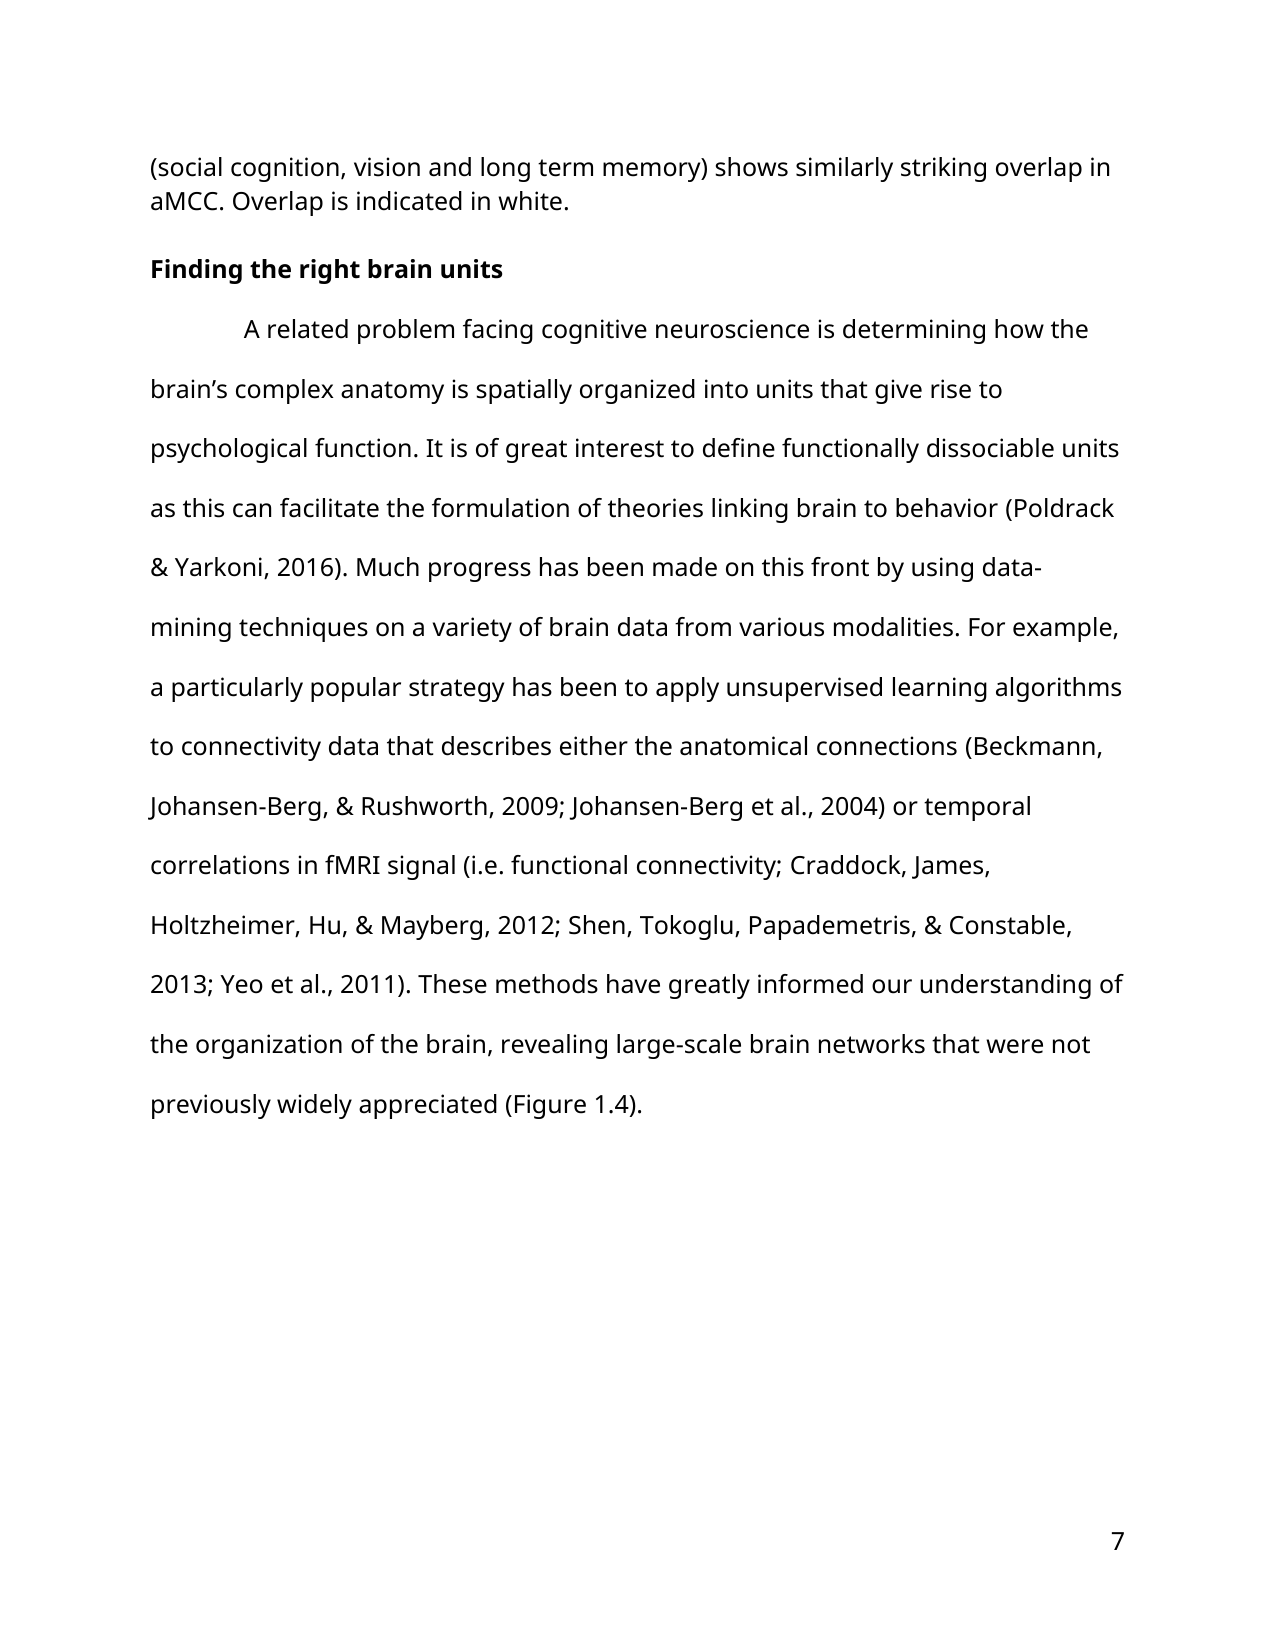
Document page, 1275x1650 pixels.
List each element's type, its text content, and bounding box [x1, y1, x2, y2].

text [150, 150, 1125, 218]
text A related problem facing cognitive neuroscience is determining how the brain’s complex anatomy is spatially organized into units that give rise to psychological function. It is of great interest to define functionally dissociable units as this can facilitate the formulation of theories linking brain to behavior (Poldrack & Yarkoni, 2016). Much progress has been made on this front by using data-mining techniques on a variety of brain data from various modalities. For example, a particularly popular strategy has been to apply unsupervised learning algorithms to connectivity data that describes either the anatomical connections (Beckmann, Johansen-Berg, & Rushworth, 2009; Johansen-Berg et al., 2004) or temporal correlations in fMRI signal (i.e. functional connectivity; Craddock, James, Holtzheimer, Hu, & Mayberg, 2012; Shen, Tokoglu, Papademetris, & Constable, 2013; Yeo et al., 2011). These methods have greatly informed our understanding of the organization of the brain, revealing large-scale brain networks that were not previously widely appreciated (Figure 1.4). [150, 312, 1125, 1120]
text Finding the right brain units [150, 252, 1125, 286]
